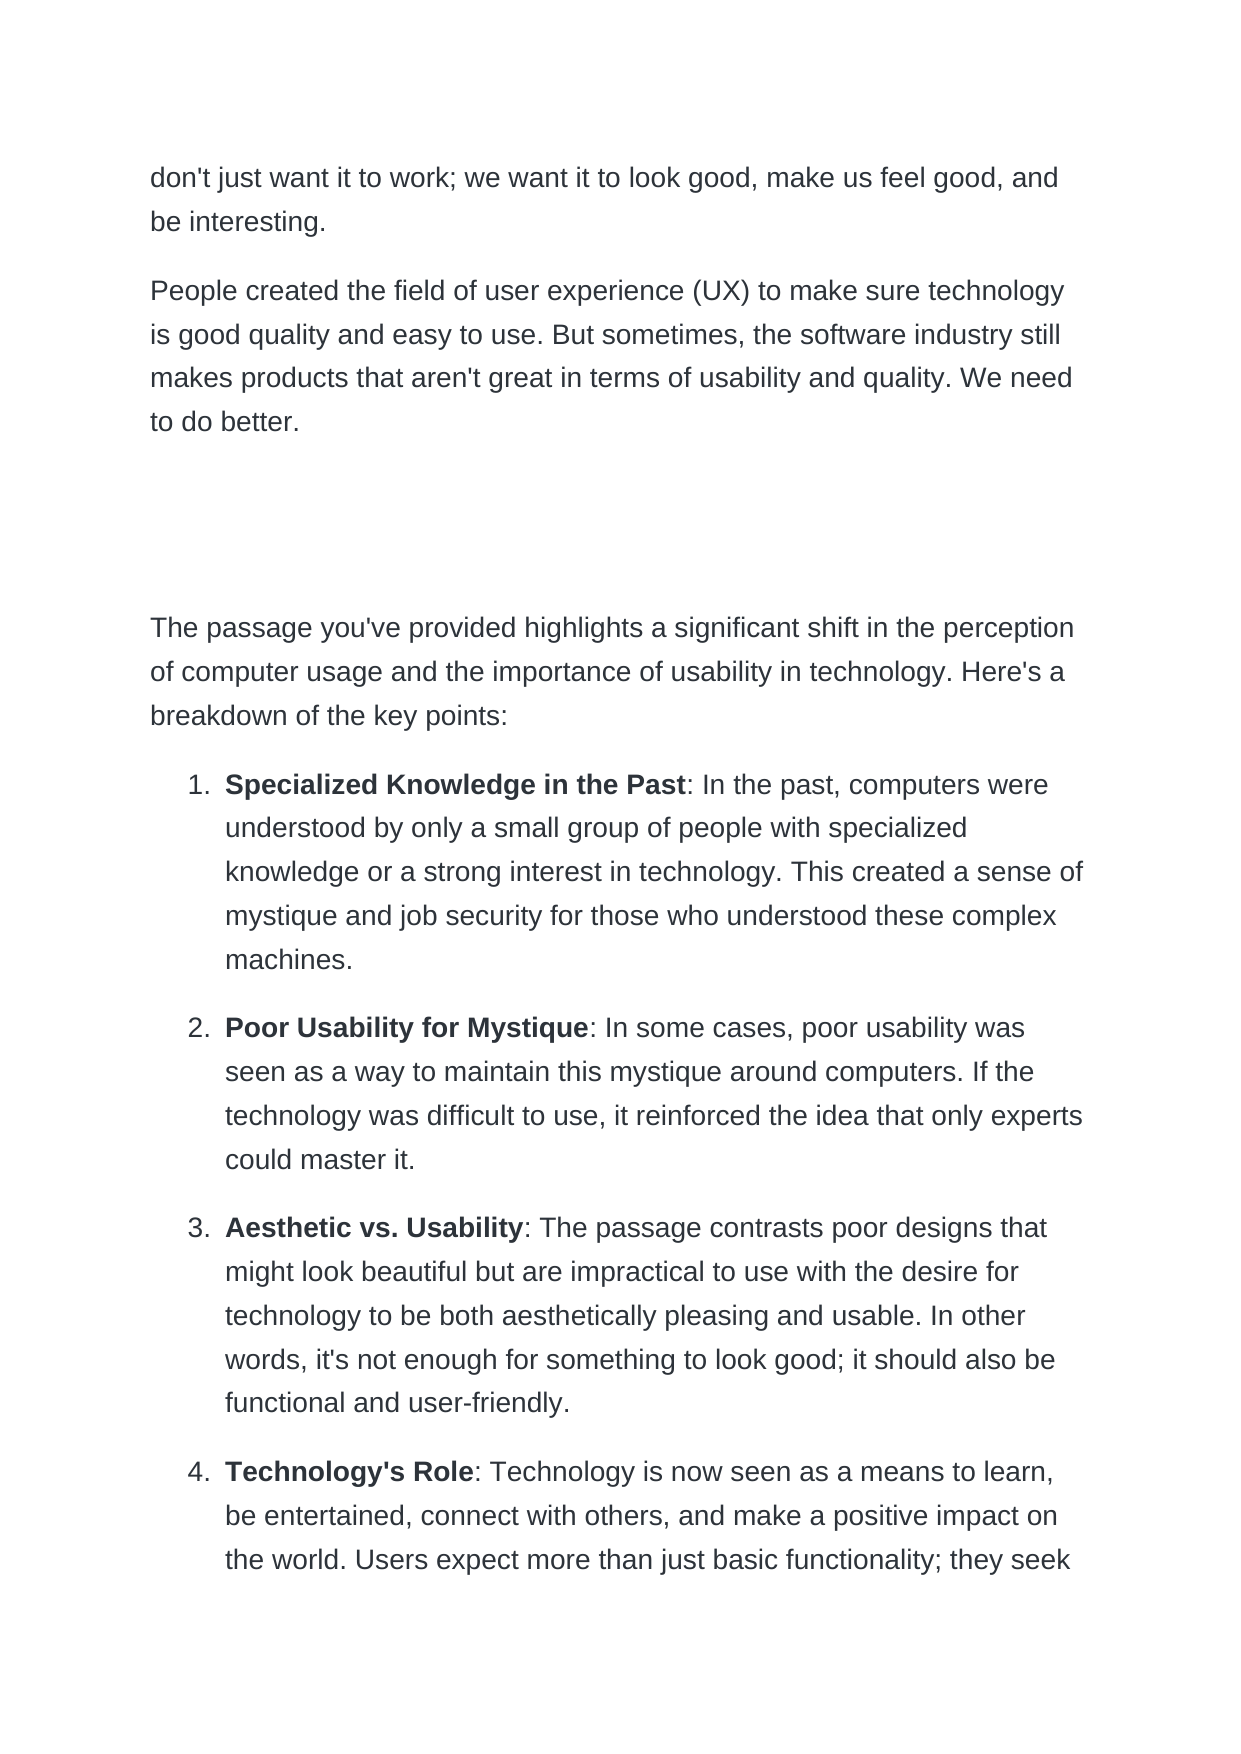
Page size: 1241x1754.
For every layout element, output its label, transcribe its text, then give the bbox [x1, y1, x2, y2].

list Poor Usability for Mystique: In some cases, poor usability was seen as a way to maintain this mystique around computers. If the technology was difficult to use, it reinforced the idea that only experts could master it. [187, 1000, 1090, 1175]
text The passage you've provided highlights a significant shift in the perception of computer usage and the importance of usability in technology. Here's a breakdown of the key points: [150, 600, 1090, 731]
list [187, 1444, 1090, 1575]
list Specialized Knowledge in the Past: In the past, computers were understood by only a small group of people with specialized knowledge or a strong interest in technology. This created a sense of mystique and job security for those who understood these complex machines. [187, 756, 1090, 975]
text People created the field of user experience (UX) to make sure technology is good quality and easy to use. But sometimes, the software industry still makes products that aren't great in terms of usability and quality. We need to do better. [150, 262, 1090, 437]
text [150, 150, 1090, 237]
list Aesthetic vs. Usability: The passage contrasts poor designs that might look beautiful but are impractical to use with the desire for technology to be both aesthetically pleasing and usable. In other words, it's not enough for something to look good; it should also be functional and user-friendly. [187, 1200, 1090, 1419]
